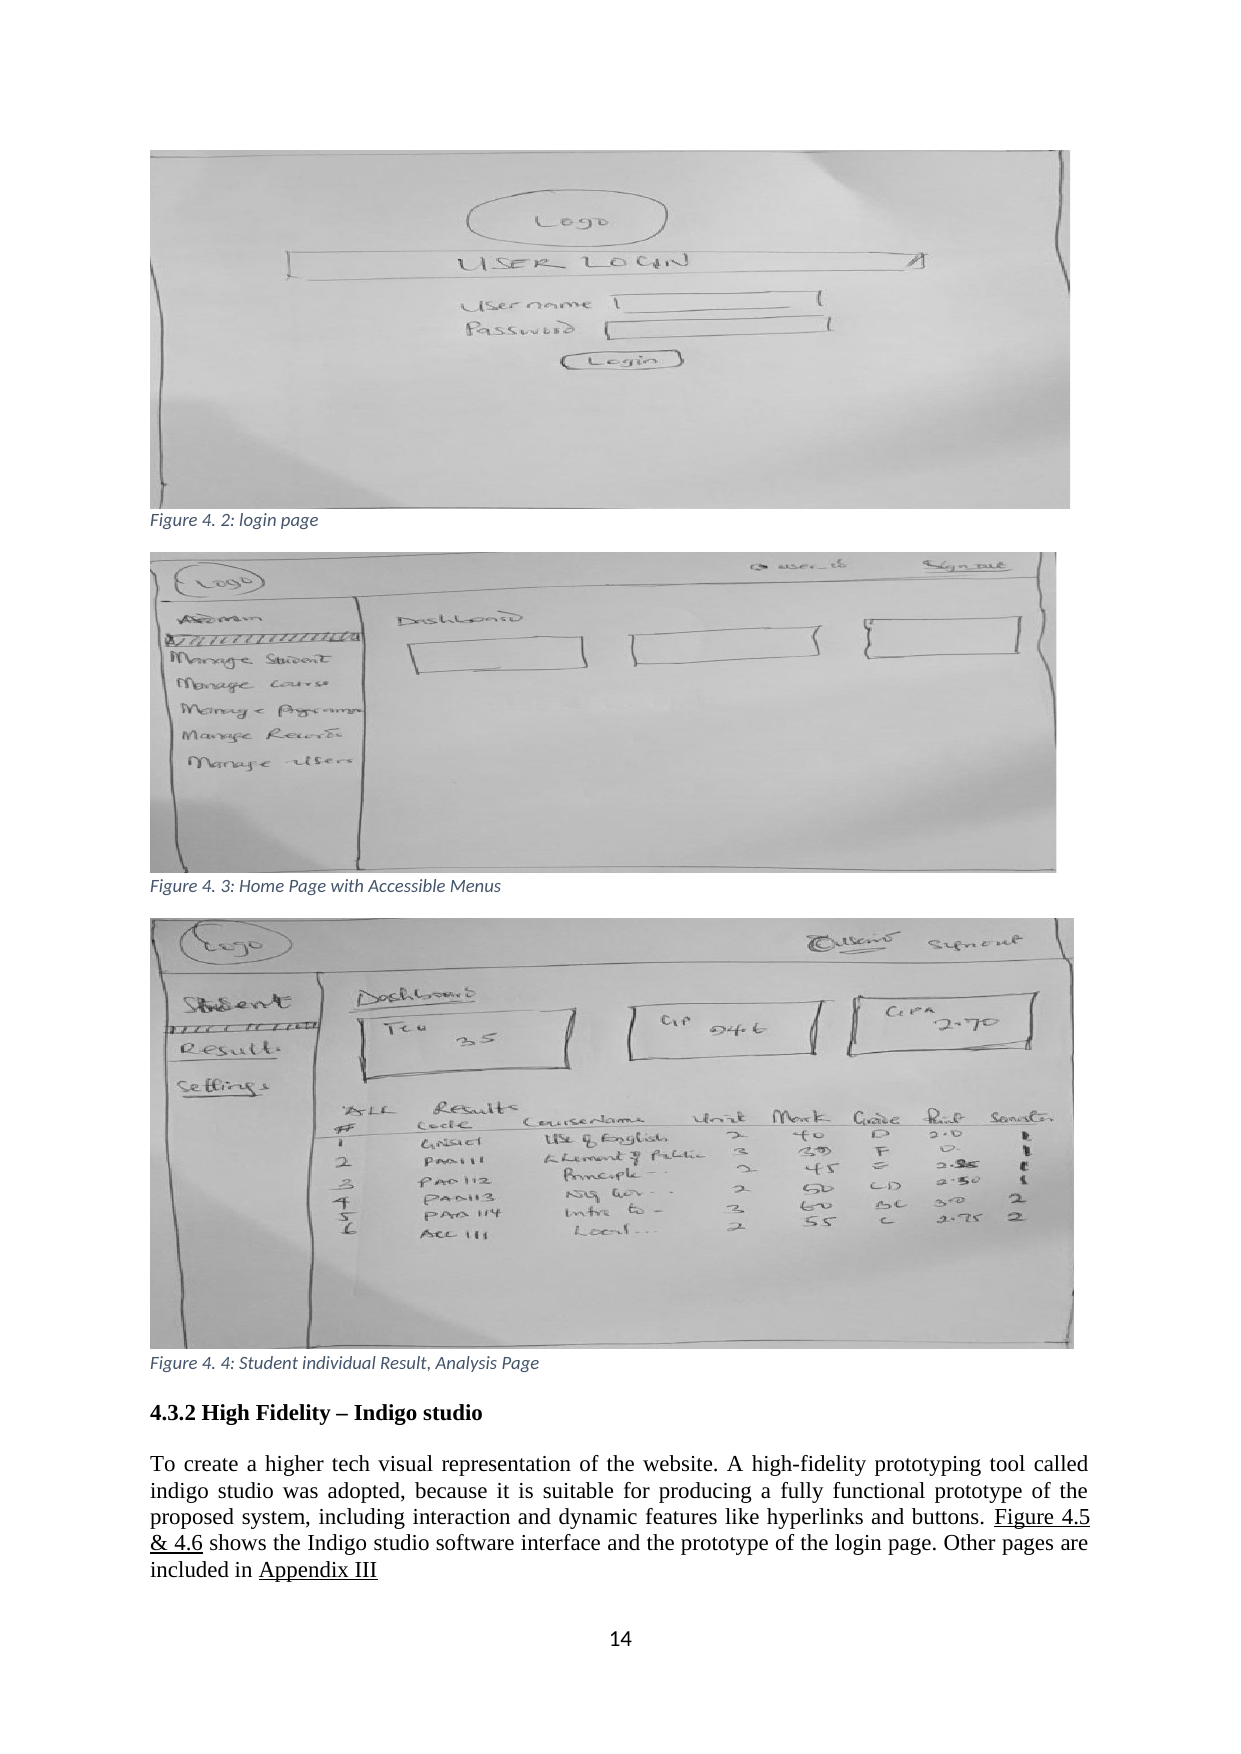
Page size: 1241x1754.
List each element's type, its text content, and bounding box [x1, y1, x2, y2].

text To create a higher tech visual representation of the website. A high-fidelity prototyping tool called indigo studio was adopted, because it is suitable for producing a fully functional prototype of the proposed system, including interaction and dynamic features like hyperlinks and buttons. Figure 4.5 & 4.6 shows the Indigo studio software interface and the prototype of the login page. Other pages are included in Appendix III [150, 1450, 1090, 1582]
subtitle 4.3.2 High Fidelity – Indigo studio [150, 1399, 1090, 1425]
